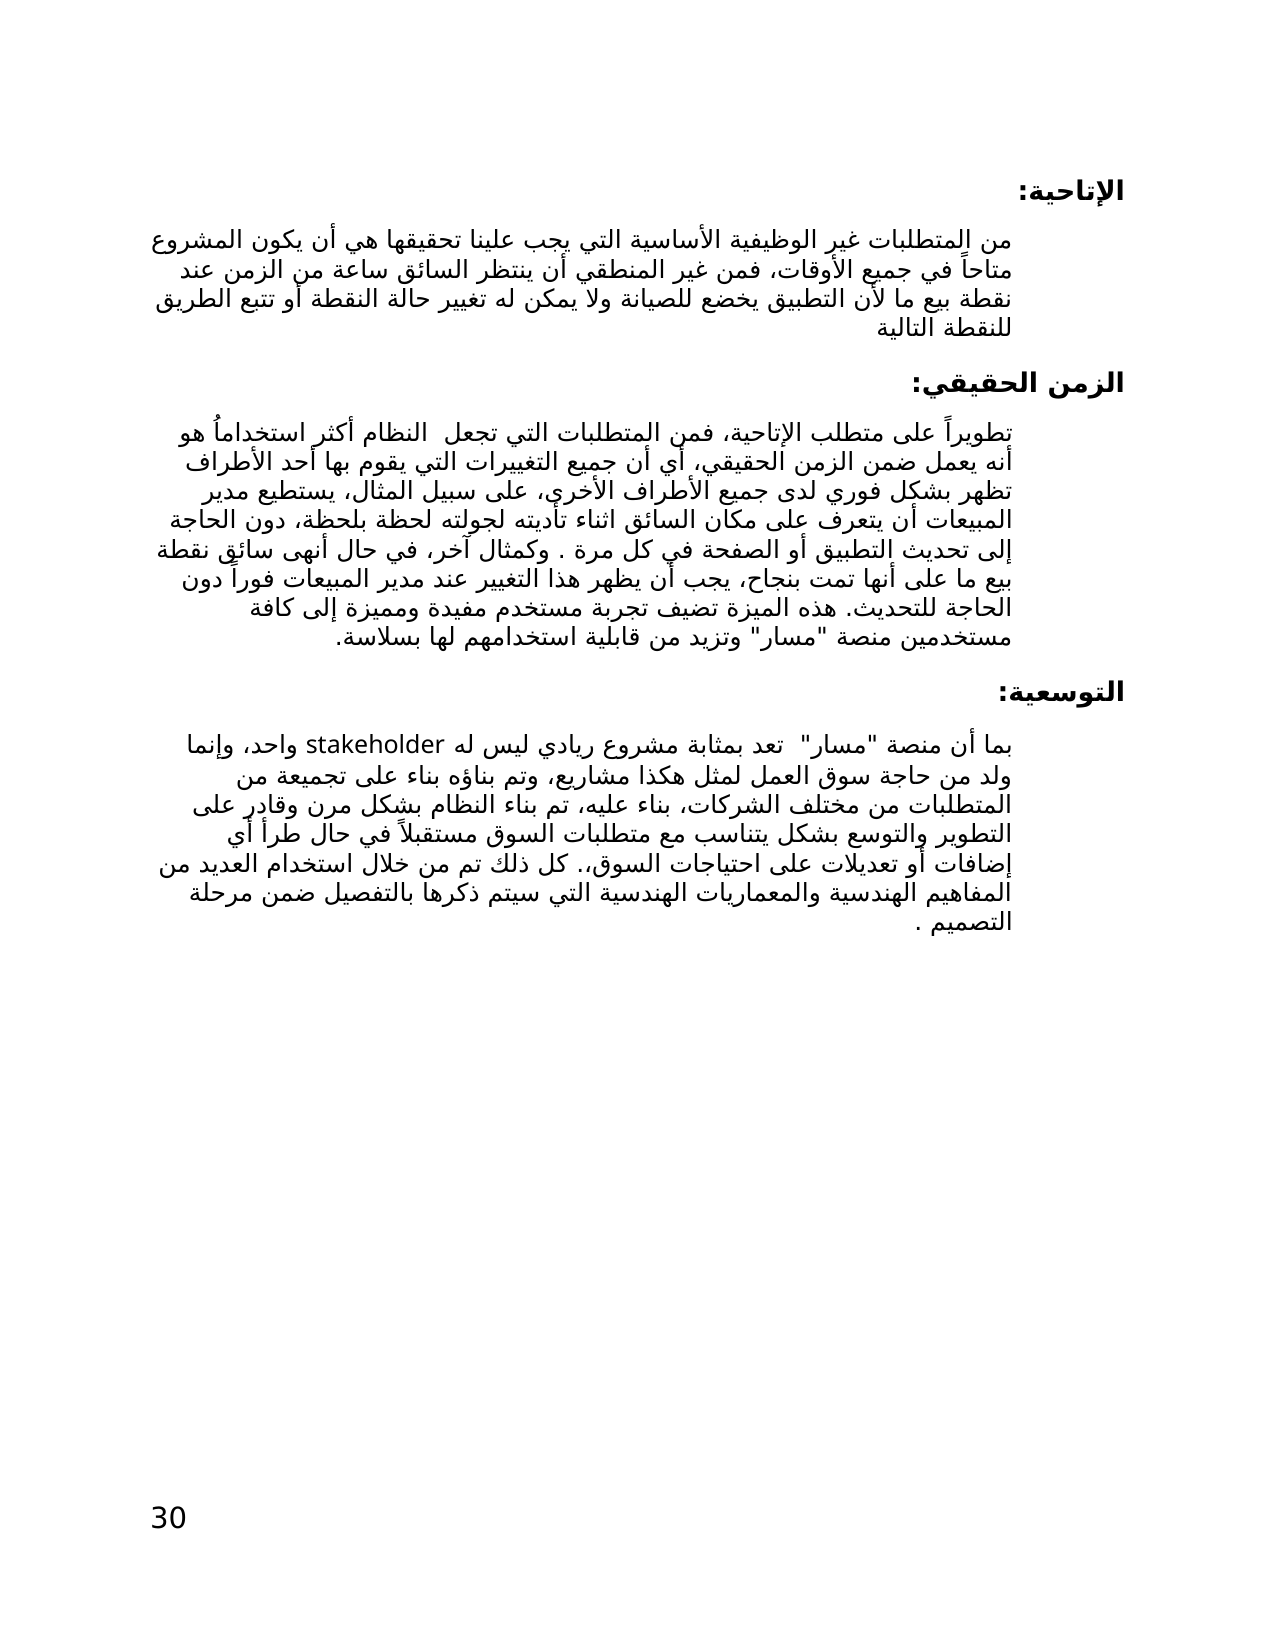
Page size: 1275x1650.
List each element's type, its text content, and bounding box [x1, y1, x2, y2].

title التوسعية: [150, 676, 1125, 708]
title الزمن الحقيقي: [150, 367, 1125, 399]
title الإتاحية: [150, 175, 1125, 207]
text بما أن منصة "مسار" تعد بمثابة مشروع ريادي ليس له stakeholder واحد، وإنما ولد من حاجة سوق العمل لمثل هكذا مشاريع، وتم بناؤه بناء على تجميعة من المتطلبات من مختلف الشركات، بناء عليه، تم بناء النظام بشكل مرن وقادر على التطوير والتوسع بشكل يتناسب مع متطلبات السوق مستقبلاً في حال طرأ أي إضافات أو تعديلات على احتياجات السوق،. كل ذلك تم من خلال استخدام العديد من المفاهيم الهندسية والمعماريات الهندسية التي سيتم ذكرها بالتفصيل ضمن مرحلة التصميم . [150, 727, 1012, 936]
text من المتطلبات غير الوظيفية الأساسية التي يجب علينا تحقيقها هي أن يكون المشروع متاحاً في جميع الأوقات، فمن غير المنطقي أن ينتظر السائق ساعة من الزمن عند نقطة بيع ما لأن التطبيق يخضع للصيانة ولا يمكن له تغيير حالة النقطة أو تتبع الطريق للنقطة التالية [150, 226, 1012, 342]
text تطويراً على متطلب الإتاحية، فمن المتطلبات التي تجعل النظام أكثر استخداماُ هو أنه يعمل ضمن الزمن الحقيقي، أي أن جميع التغييرات التي يقوم بها أحد الأطراف تظهر بشكل فوري لدى جميع الأطراف الأخرى، على سبيل المثال، يستطيع مدير المبيعات أن يتعرف على مكان السائق اثناء تأديته لجولته لحظة بلحظة، دون الحاجة إلى تحديث التطبيق أو الصفحة في كل مرة . وكمثال آخر، في حال أنهى سائق نقطة بيع ما على أنها تمت بنجاح، يجب أن يظهر هذا التغيير عند مدير المبيعات فوراً دون الحاجة للتحديث. هذه الميزة تضيف تجربة مستخدم مفيدة ومميزة إلى كافة مستخدمين منصة "مسار" وتزيد من قابلية استخدامهم لها بسلاسة. [150, 418, 1012, 651]
